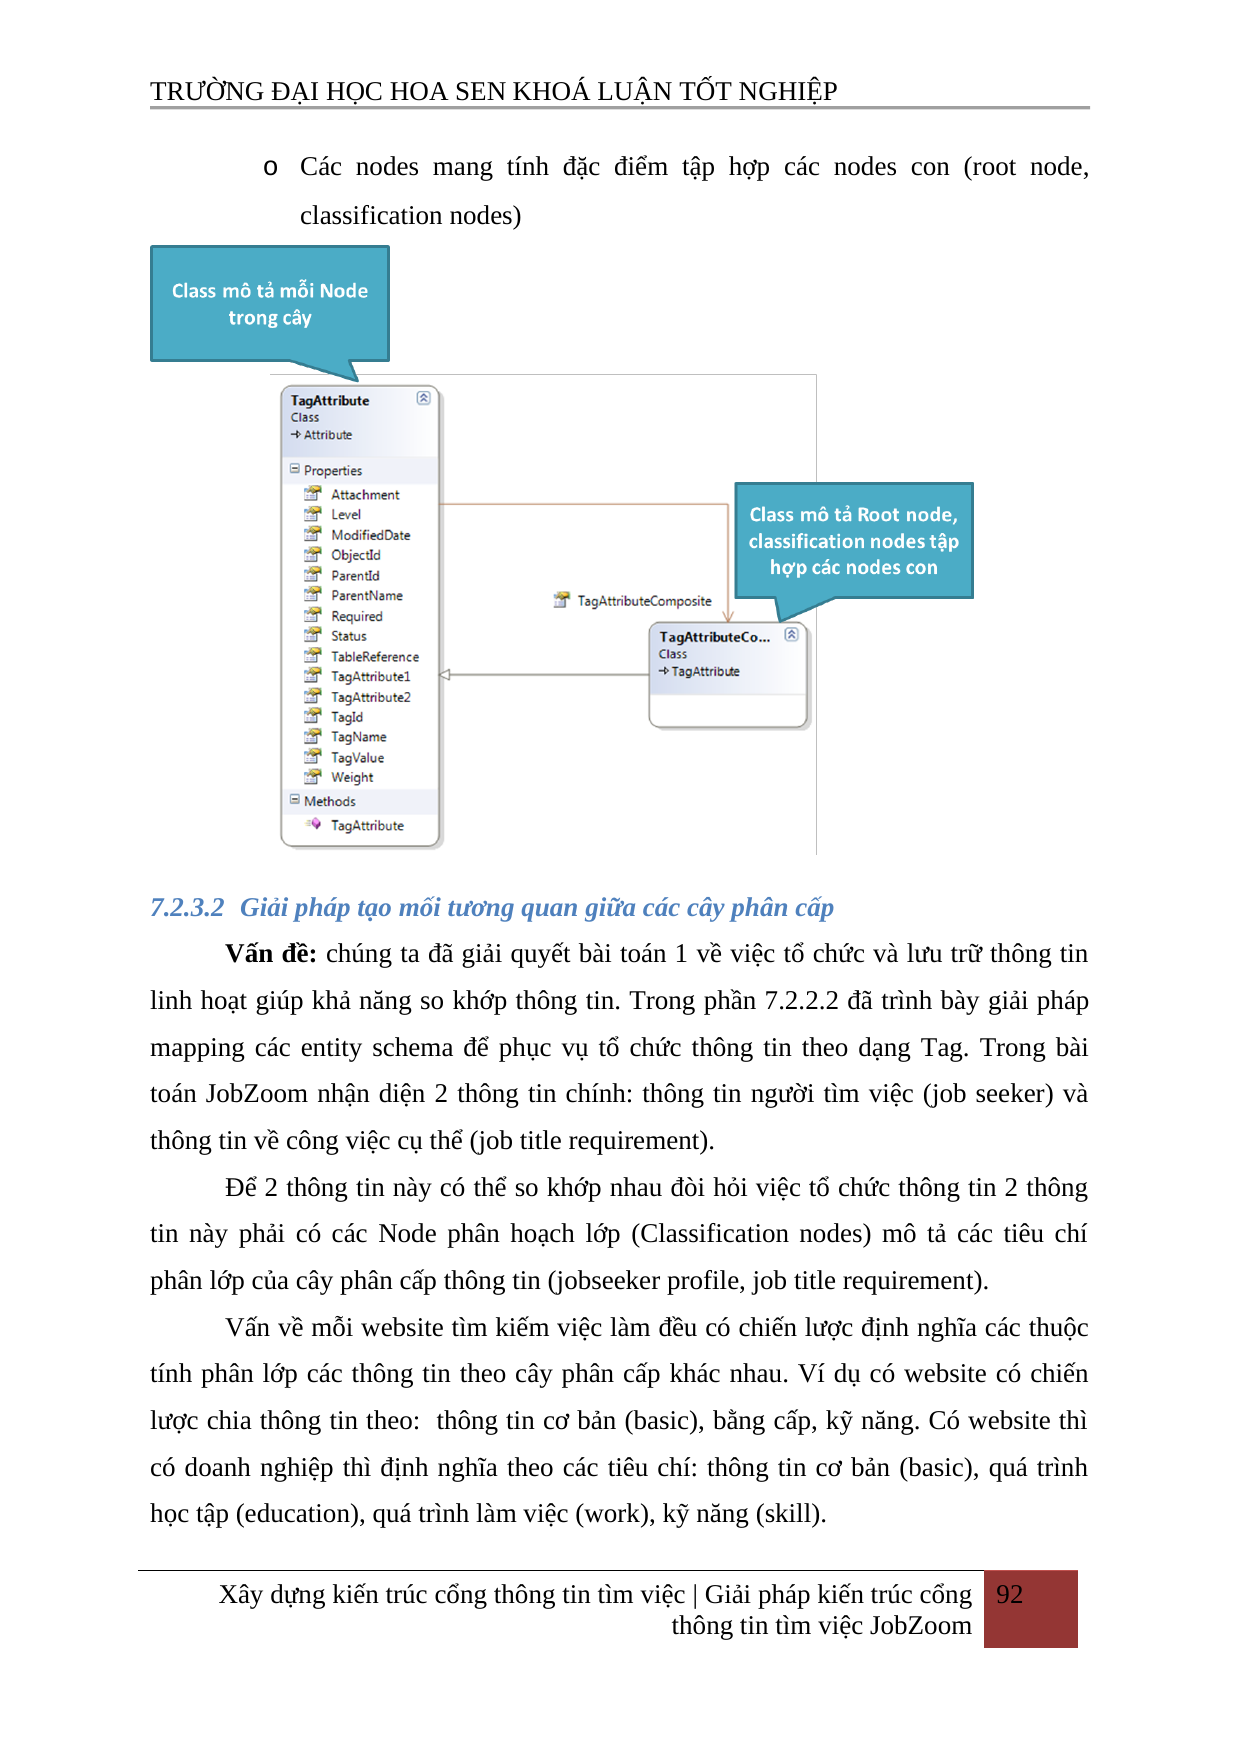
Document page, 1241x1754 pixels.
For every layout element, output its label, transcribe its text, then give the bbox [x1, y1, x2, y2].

list Các nodes mang tính đặc điểm tập hợp các nodes con (root node, classification nodes) [262, 150, 1090, 230]
text Để 2 thông tin này có thể so khớp nhau đòi hỏi việc tổ chức thông tin 2 thông tin này phải có các Node phân hoạch lớp (Classification nodes) mô tả các tiêu chí phân lớp của cây phân cấp thông tin (jobseeker profile, job title requirement). [150, 1171, 1090, 1295]
text Vấn về mỗi website tìm kiếm việc làm đều có chiến lược định nghĩa các thuộc tính phân lớp các thông tin theo cây phân cấp khác nhau. Ví dụ có website có chiến lược chia thông tin theo: thông tin cơ bản (basic), bằng cấp, kỹ năng. Có website thì có doanh nghiệp thì định nghĩa theo các tiêu chí: thông tin cơ bản (basic), quá trình học tập (education), quá trình làm việc (work), kỹ năng (skill). [150, 1311, 1090, 1529]
picture [150, 245, 978, 855]
text Vấn đề: chúng ta đã giải quyết bài toán 1 về việc tổ chức và lưu trữ thông tin linh hoạt giúp khả năng so khớp thông tin. Trong phần 7.2.2.2 đã trình bày giải pháp mapping các entity schema để phục vụ tổ chức thông tin theo dạng Tag. Trong bài toán JobZoom nhận diện 2 thông tin chính: thông tin người tìm việc (job seeker) và thông tin về công việc cụ thể (job title requirement). [150, 938, 1090, 1155]
subtitle Giải pháp tạo mối tương quan giữa các cây phân cấp [150, 891, 1090, 922]
